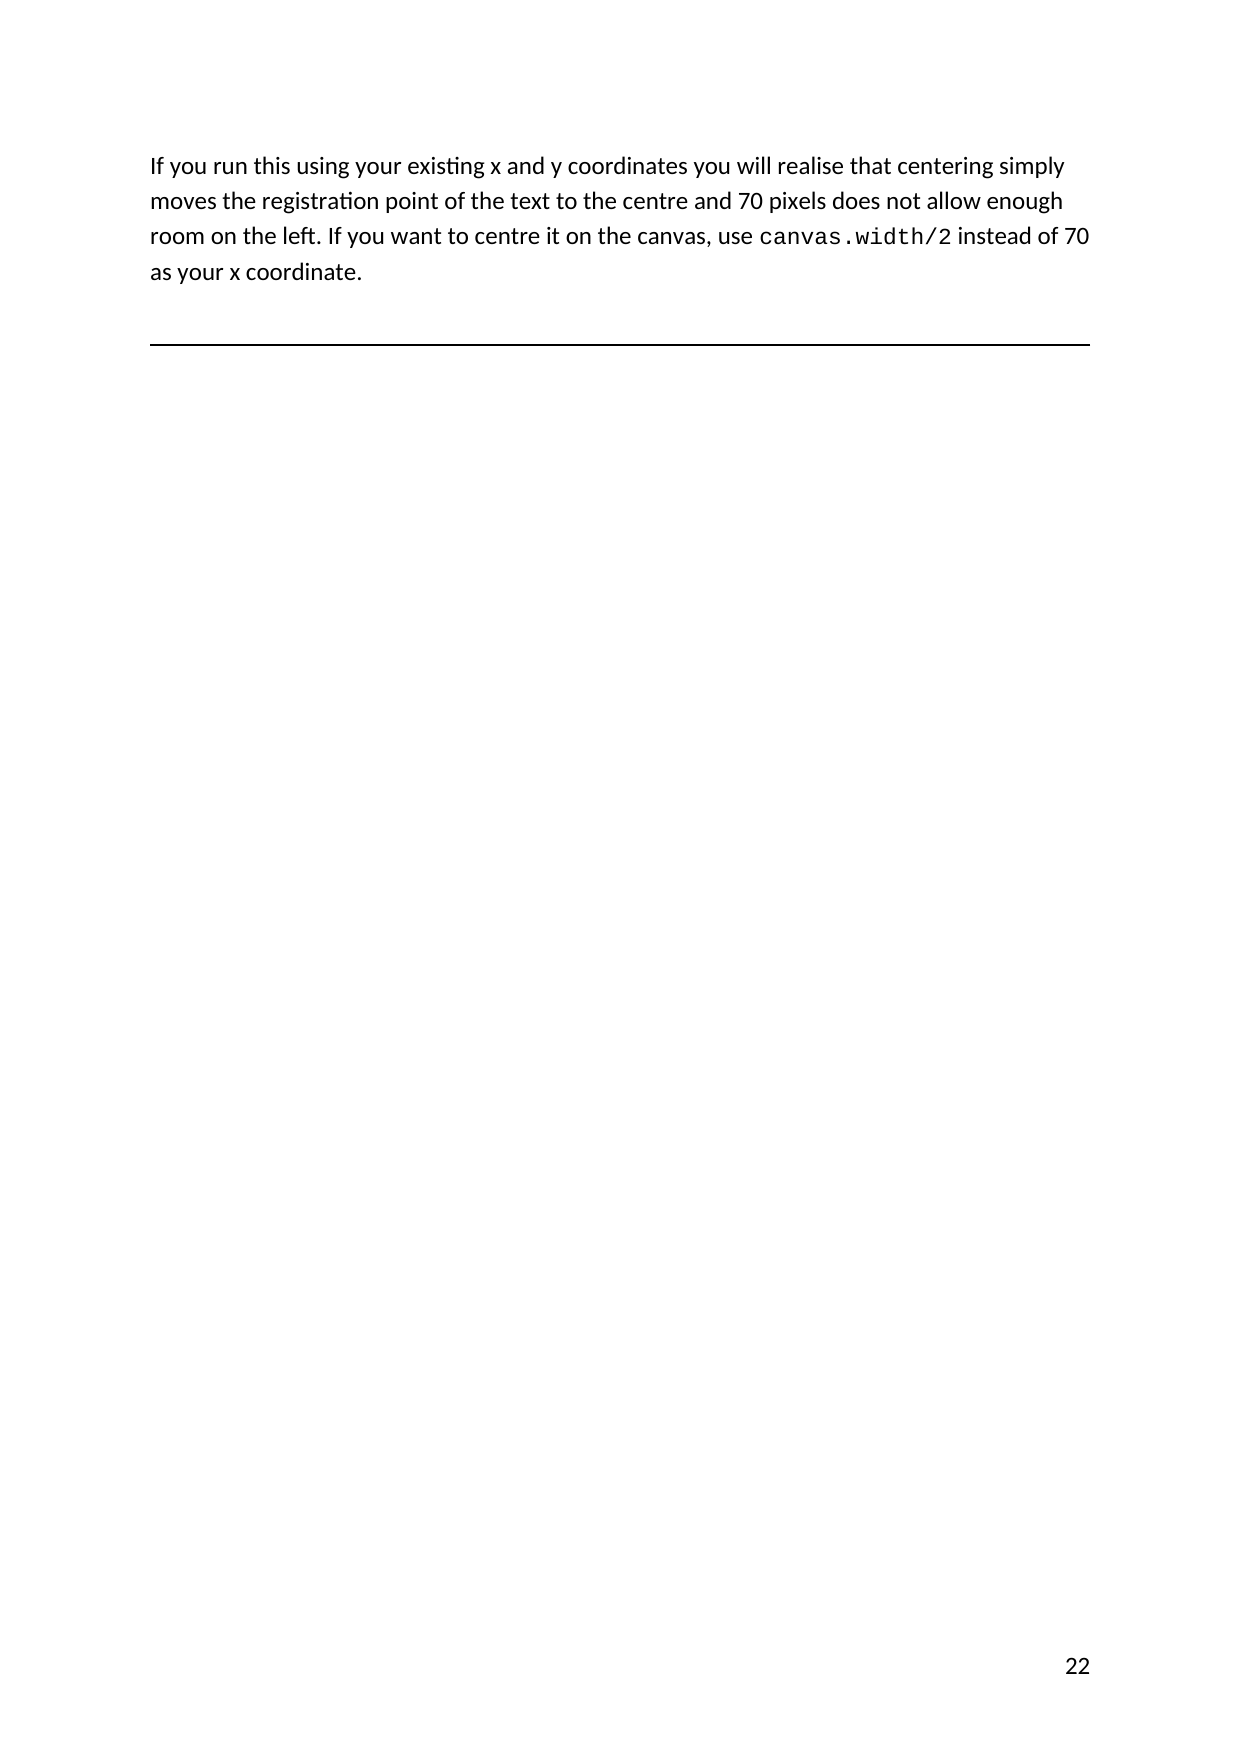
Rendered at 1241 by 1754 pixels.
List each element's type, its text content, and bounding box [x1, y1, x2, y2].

text If you run this using your existing x and y coordinates you will realise that centering simply moves the registration point of the text to the centre and 70 pixels does not allow enough room on the left. If you want to centre it on the canvas, use canvas.width/2 instead of 70 as your x coordinate. [150, 150, 1090, 286]
